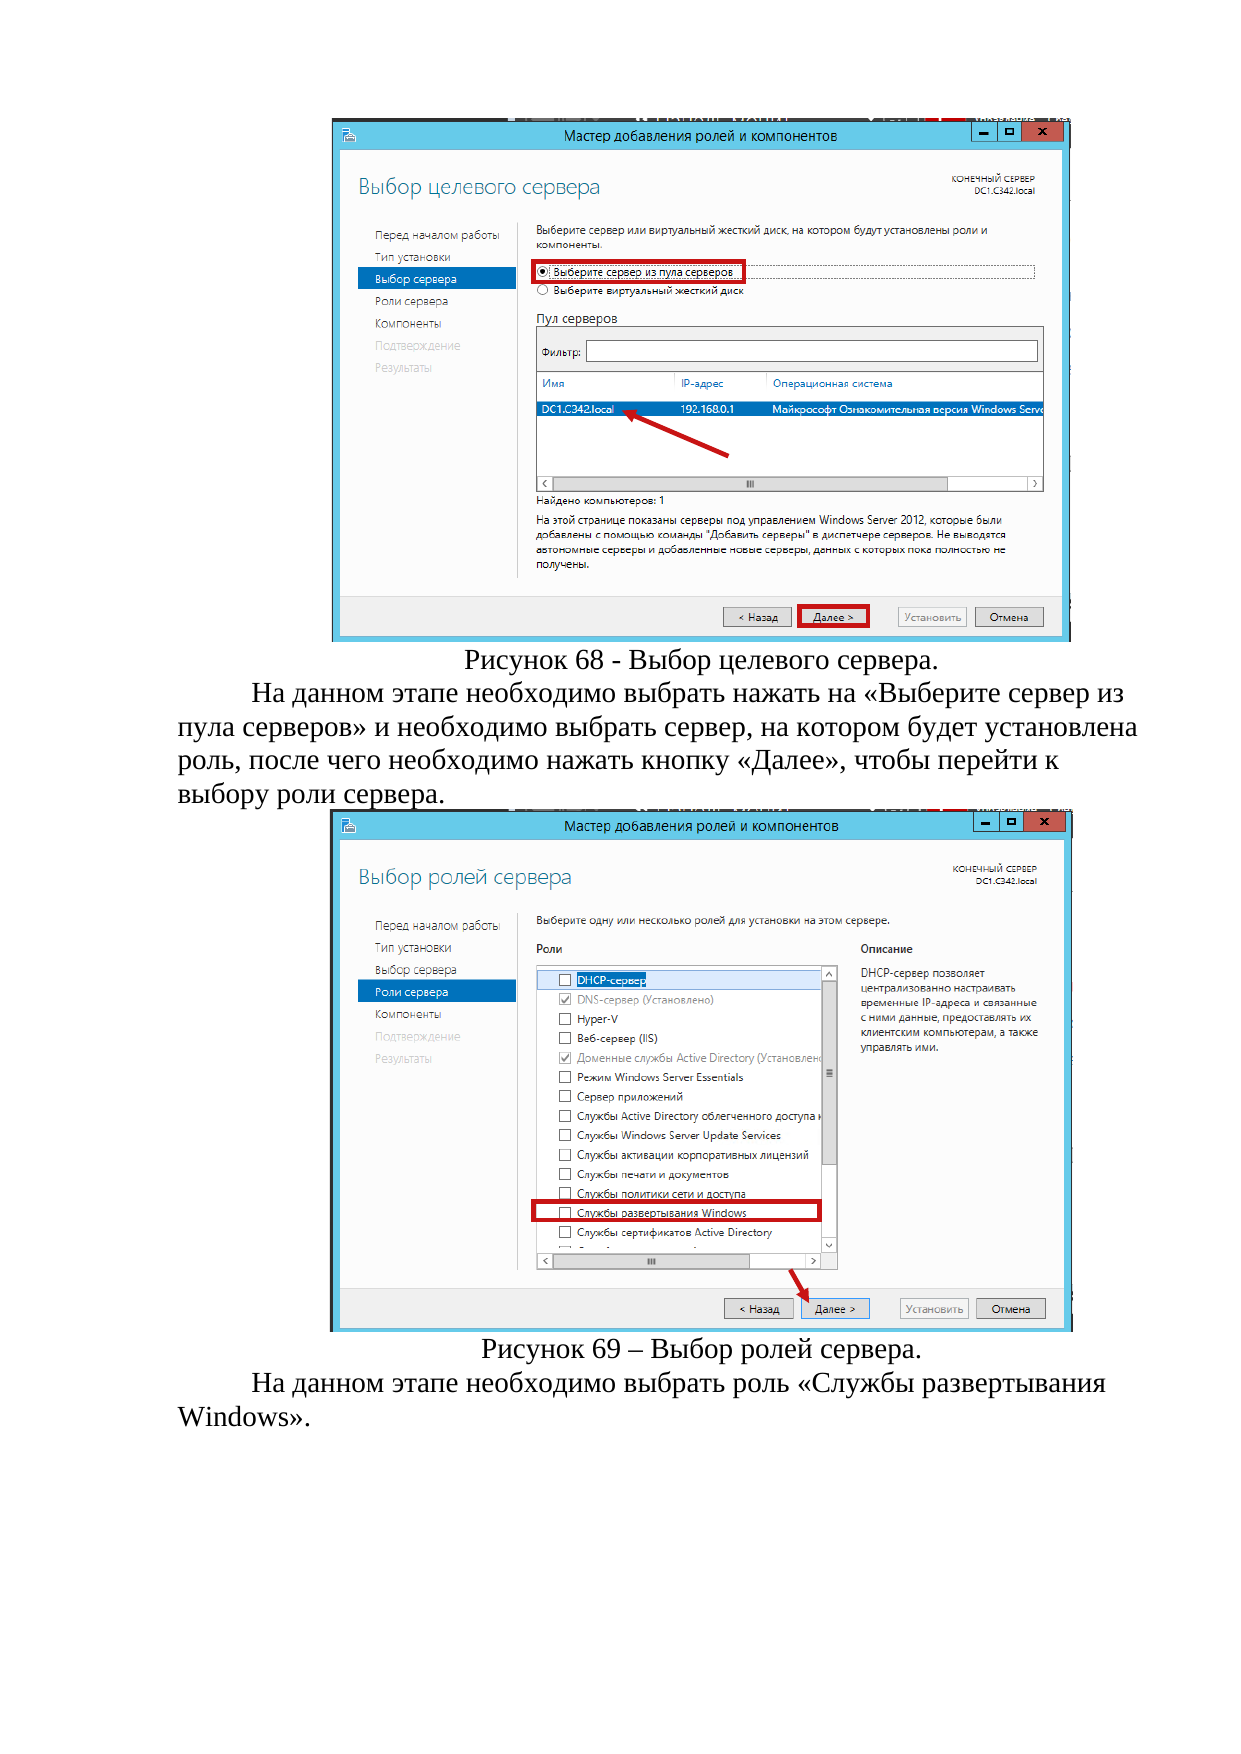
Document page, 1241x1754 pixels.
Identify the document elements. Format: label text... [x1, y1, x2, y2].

text На данном этапе необходимо выбрать роль «Службы развертывания Windows». [177, 1365, 1152, 1432]
text На данном этапе необходимо выбрать нажать на «Выберите сервер из пула серверов» и необходимо выбрать сервер, на котором будет установлена роль, после чего необходимо нажать кнопку «Далее», чтобы перейти к выбору роли сервера. [177, 675, 1152, 809]
text Рисунок 68 - Выбор целевого сервера. [177, 642, 1152, 675]
picture [329, 809, 1073, 1332]
picture [331, 118, 1071, 642]
text Рисунок 69 – Выбор ролей сервера. [177, 1332, 1152, 1365]
